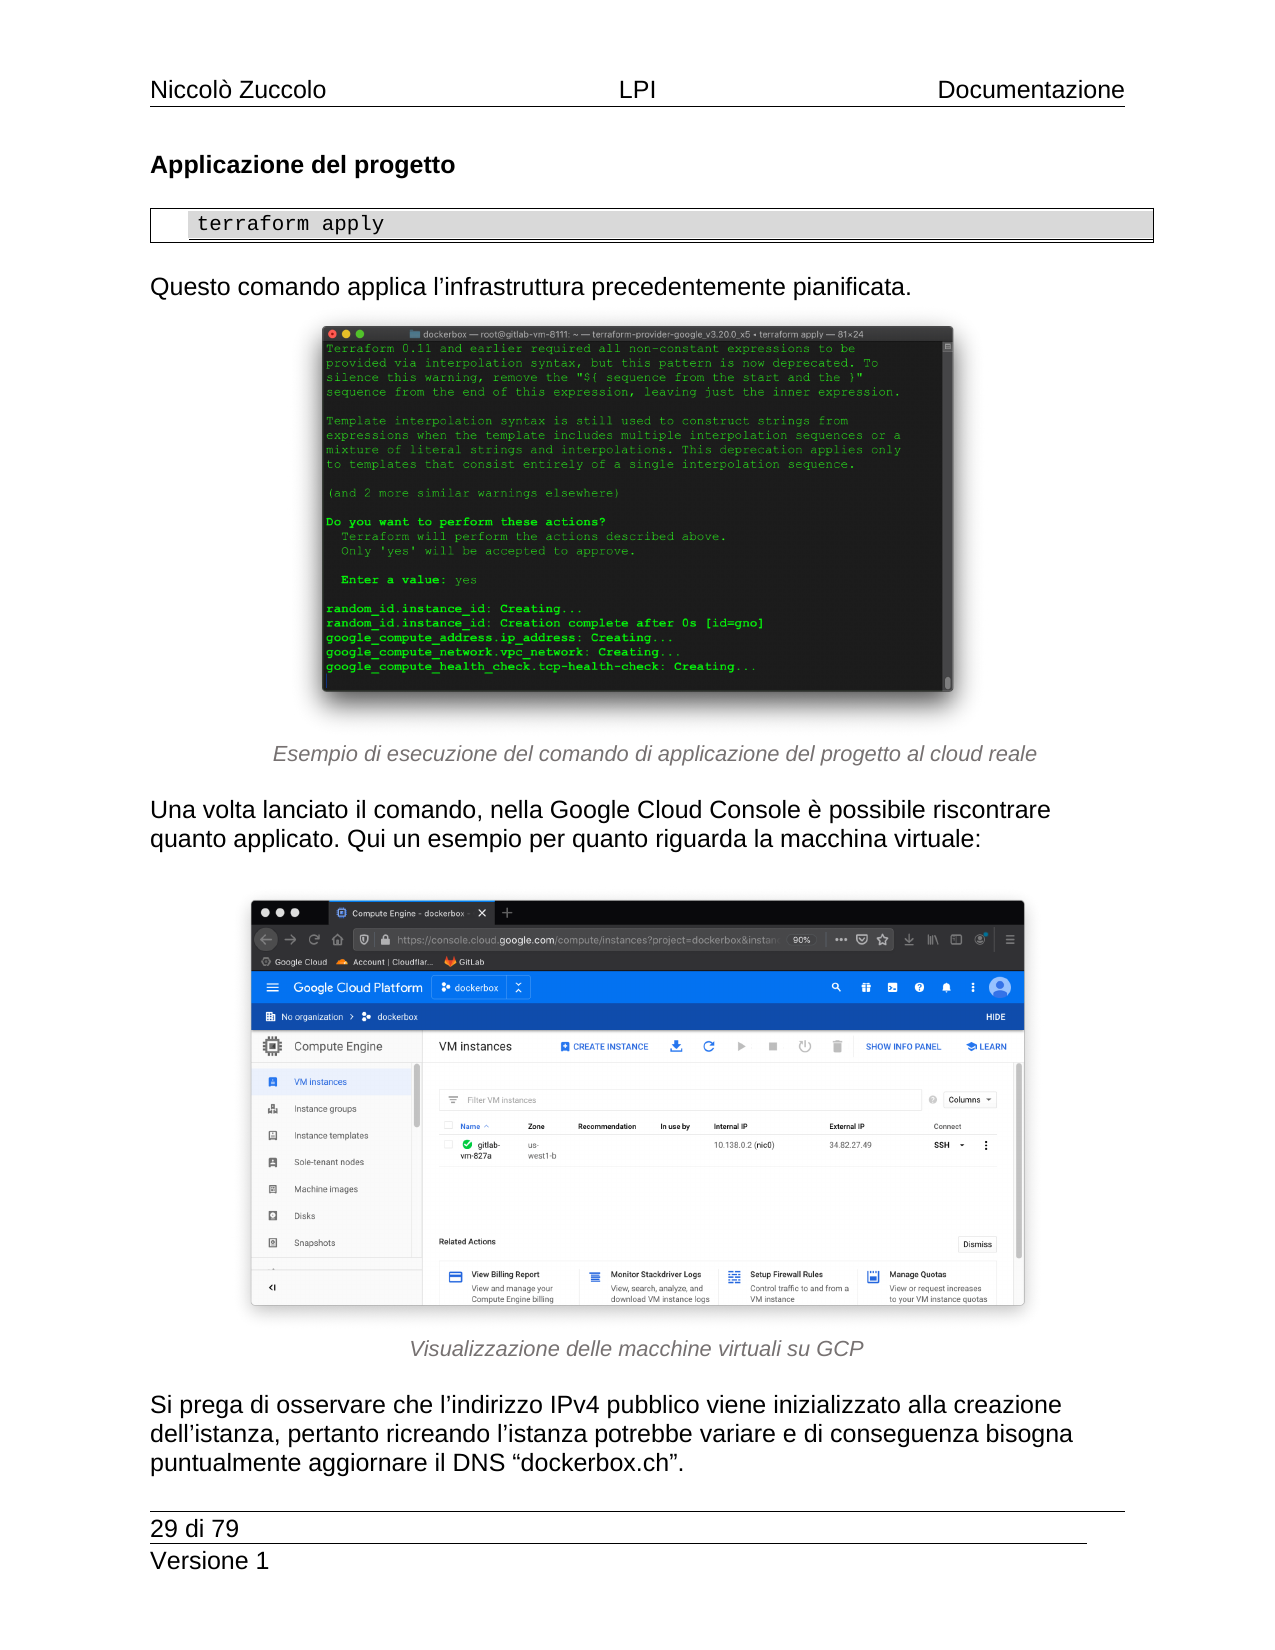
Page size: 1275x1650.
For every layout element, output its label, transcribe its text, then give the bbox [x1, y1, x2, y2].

text Applicazione del progetto [150, 150, 1125, 179]
picture [284, 300, 991, 742]
text Una volta lanciato il comando, nella Google Cloud Console è possibile riscontrare quanto applicato. Qui un esempio per quanto riguarda la macchina virtuale: [150, 795, 1125, 853]
text Questo comando applica l’infrastruttura precedentemente pianificata. [150, 271, 1125, 300]
text Esempio di esecuzione del comando di applicazione del progetto al cloud reale [187, 741, 1125, 766]
text Visualizzazione delle macchine virtuali su GCP [150, 1336, 1125, 1361]
text Si prega di osservare che l’indirizzo IPv4 pubblico viene inizializzato alla creazione dell’istanza, pertanto ricreando l’istanza potrebbe variare e di conseguenza bisogna puntualmente aggiornare il DNS “dockerbox.ch”. [150, 1390, 1125, 1476]
text terraform apply [188, 211, 1153, 238]
picture [226, 881, 1049, 1336]
